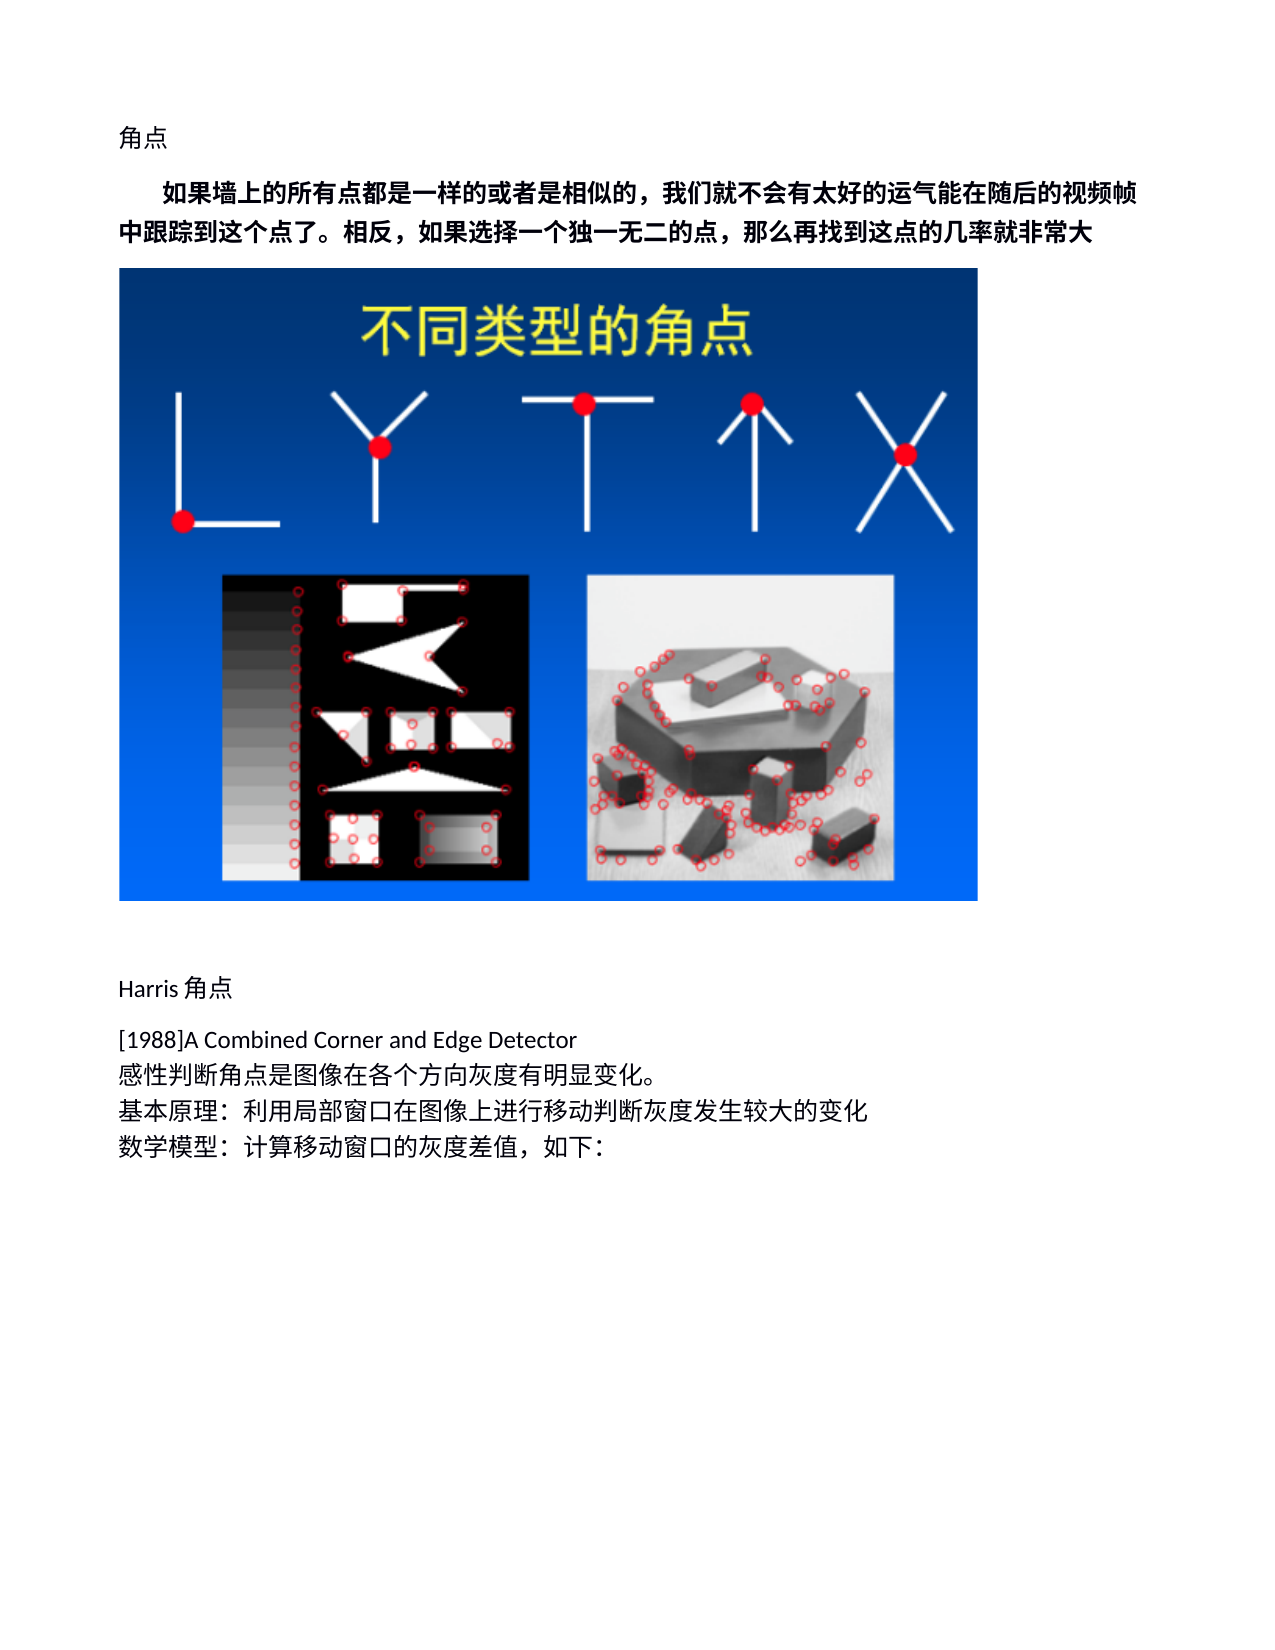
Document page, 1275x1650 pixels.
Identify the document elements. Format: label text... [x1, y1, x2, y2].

text 角点 [118, 118, 1157, 154]
text Harris角点 [118, 969, 1157, 1005]
text 感性判断角点是图像在各个方向灰度有明显变化。 [118, 1055, 1157, 1091]
picture [118, 268, 978, 901]
text 基本原理：利用局部窗口在图像上进行移动判断灰度发生较大的变化 [118, 1091, 1157, 1128]
text 如果墙上的所有点都是一样的或者是相似的，我们就不会有太好的运气能在随后的视频帧中跟踪到这个点了。相反，如果选择一个独一无二的点，那么再找到这点的几率就非常大 [118, 174, 1157, 249]
text 数学模型：计算移动窗口的灰度差值，如下： [118, 1128, 1157, 1164]
text [1988]A Combined Corner and Edge Detector [118, 1024, 1157, 1055]
